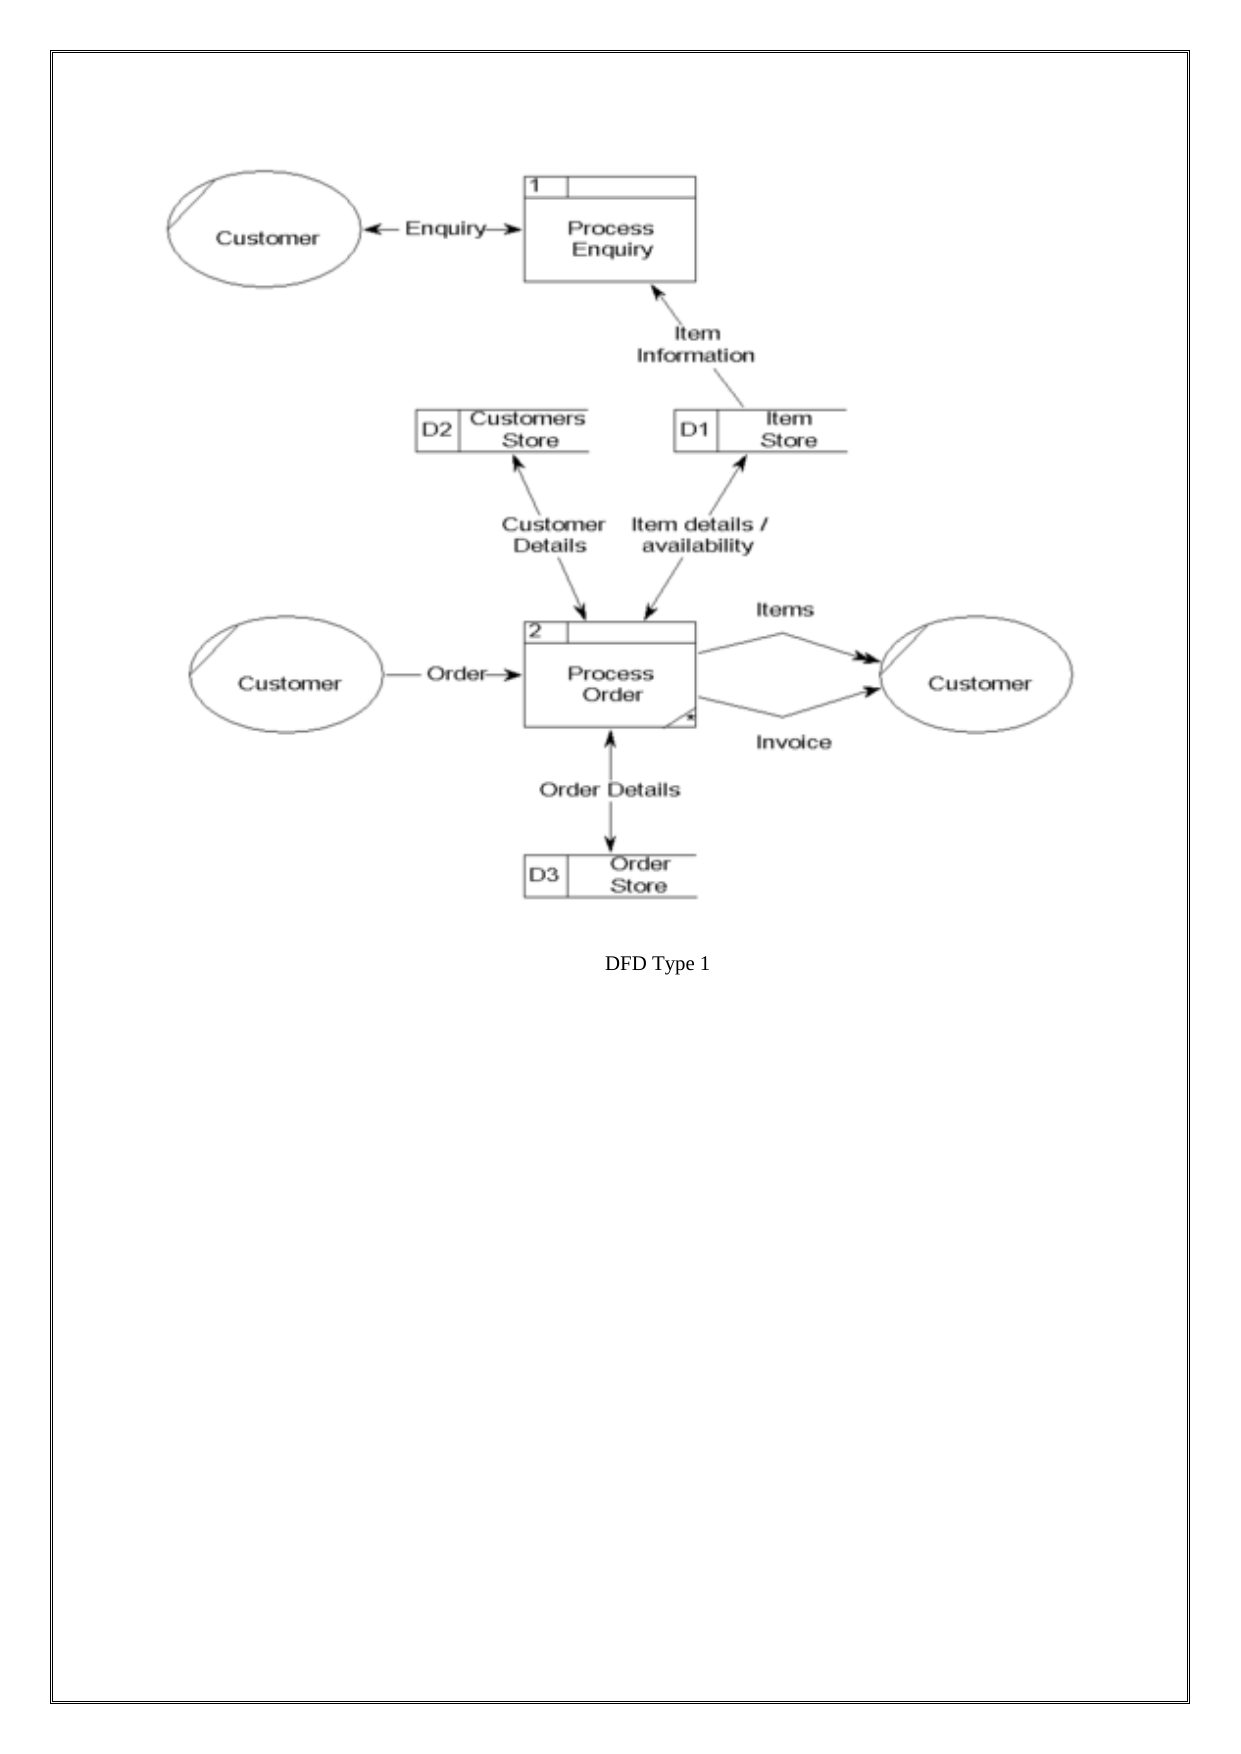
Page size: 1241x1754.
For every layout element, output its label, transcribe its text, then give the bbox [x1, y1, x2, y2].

text DFD Type 1 [225, 927, 1090, 975]
picture [150, 150, 1091, 927]
